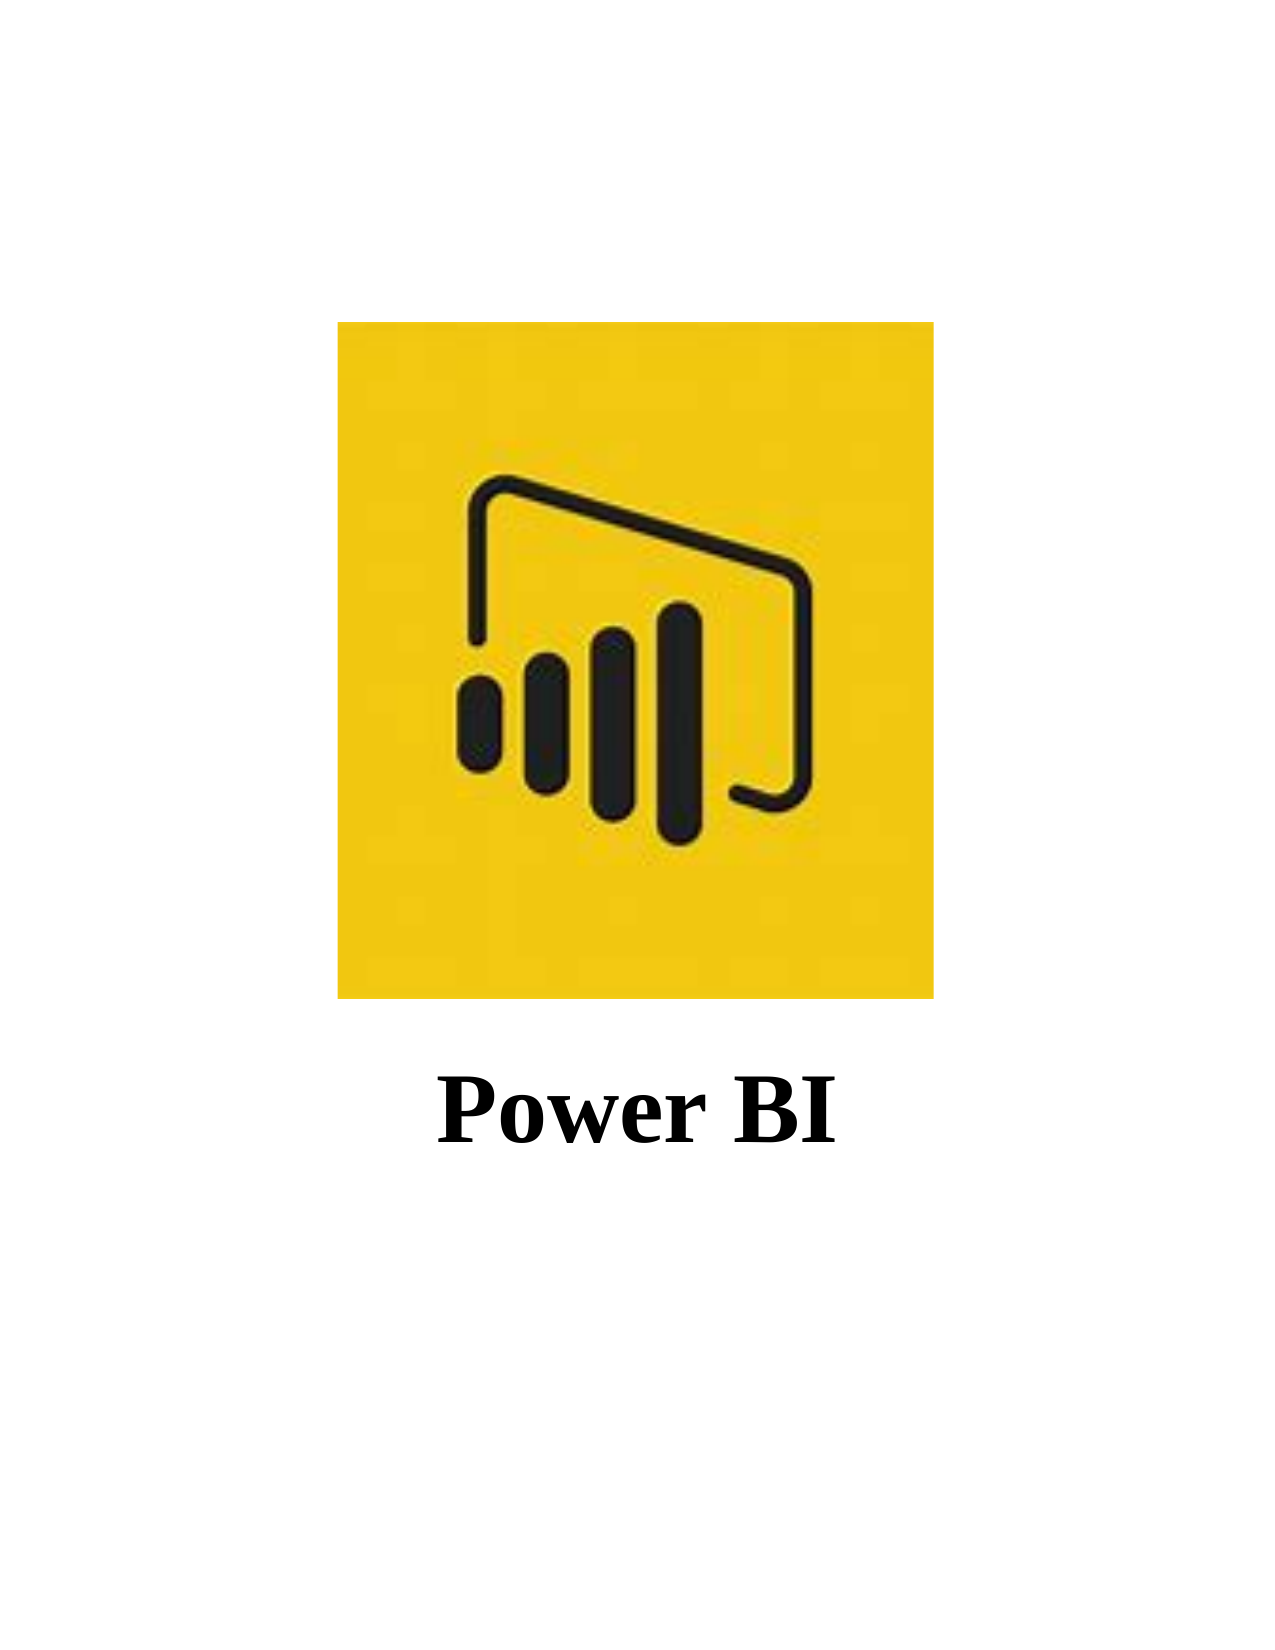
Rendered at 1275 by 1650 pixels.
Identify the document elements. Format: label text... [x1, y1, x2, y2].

picture [337, 322, 934, 999]
text Power BI [75, 1049, 1200, 1164]
